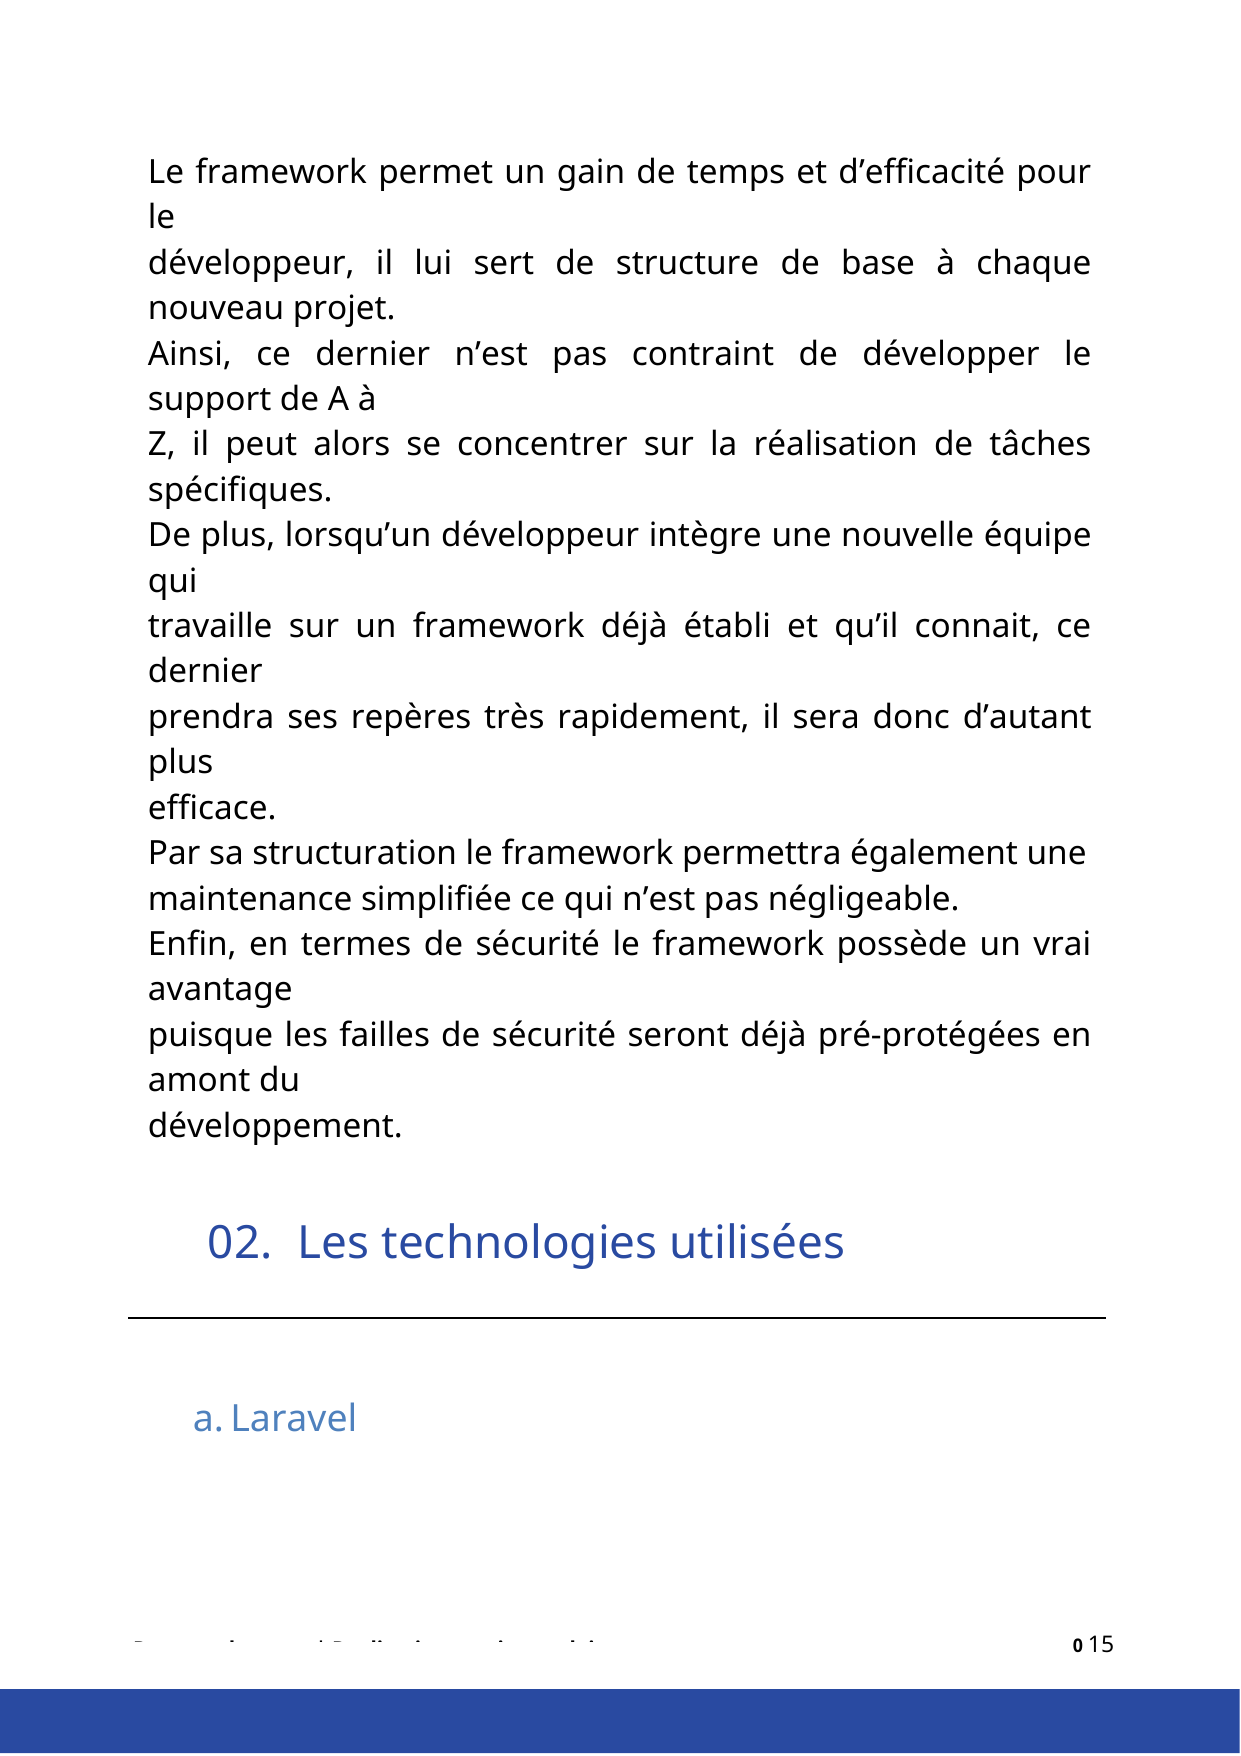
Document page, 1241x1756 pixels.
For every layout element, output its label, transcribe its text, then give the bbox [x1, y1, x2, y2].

text Z, il peut alors se concentrer sur la réalisation de tâches spécifiques. [148, 420, 1093, 511]
text De plus, lorsqu’un développeur intègre une nouvelle équipe qui [148, 511, 1093, 602]
text prendra ses repères très rapidement, il sera donc d’autant plus [148, 693, 1093, 783]
text efficace. [148, 783, 1093, 829]
subtitle Laravel [193, 1391, 1093, 1442]
text maintenance simplifiée ce qui n’est pas négligeable. [148, 874, 1093, 920]
text Par sa structuration le framework permettra également une [148, 829, 1093, 874]
text développement. [148, 1101, 1093, 1147]
subtitle Les technologies utilisées [208, 1209, 916, 1272]
text travaille sur un framework déjà établi et qu’il connait, ce dernier [148, 602, 1093, 693]
text Ainsi, ce dernier n’est pas contraint de développer le support de A à [148, 329, 1093, 420]
text Enfin, en termes de sécurité le framework possède un vrai avantage [148, 920, 1093, 1011]
text puisque les failles de sécurité seront déjà pré-protégées en amont du [148, 1011, 1093, 1101]
text développeur, il lui sert de structure de base à chaque nouveau projet. [148, 238, 1093, 329]
text Le framework permet un gain de temps et d’efficacité pour le [148, 148, 1093, 238]
